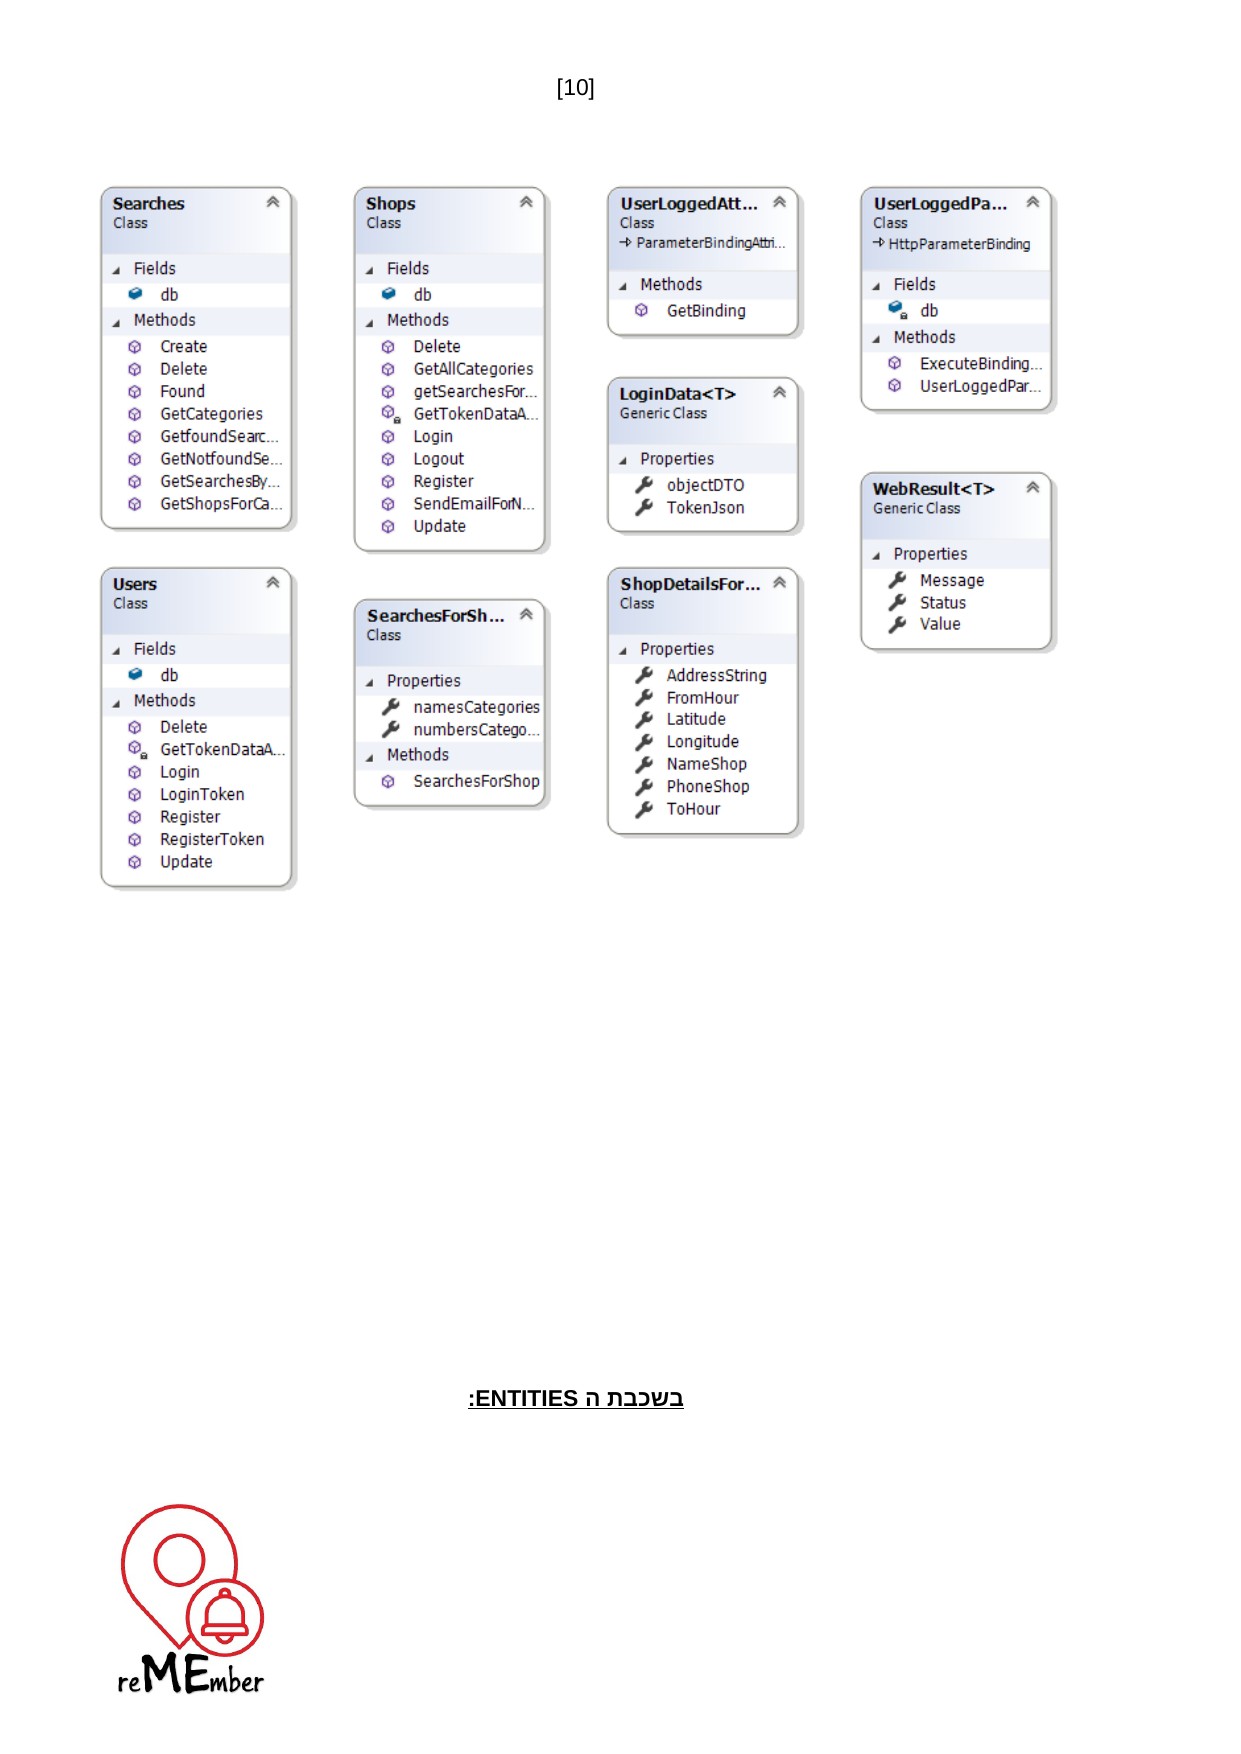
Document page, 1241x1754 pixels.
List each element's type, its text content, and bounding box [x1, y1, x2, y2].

picture [0, 1493, 377, 1706]
text בשכבת ה ENTITIES: [89, 1385, 1063, 1412]
picture [88, 175, 1063, 898]
